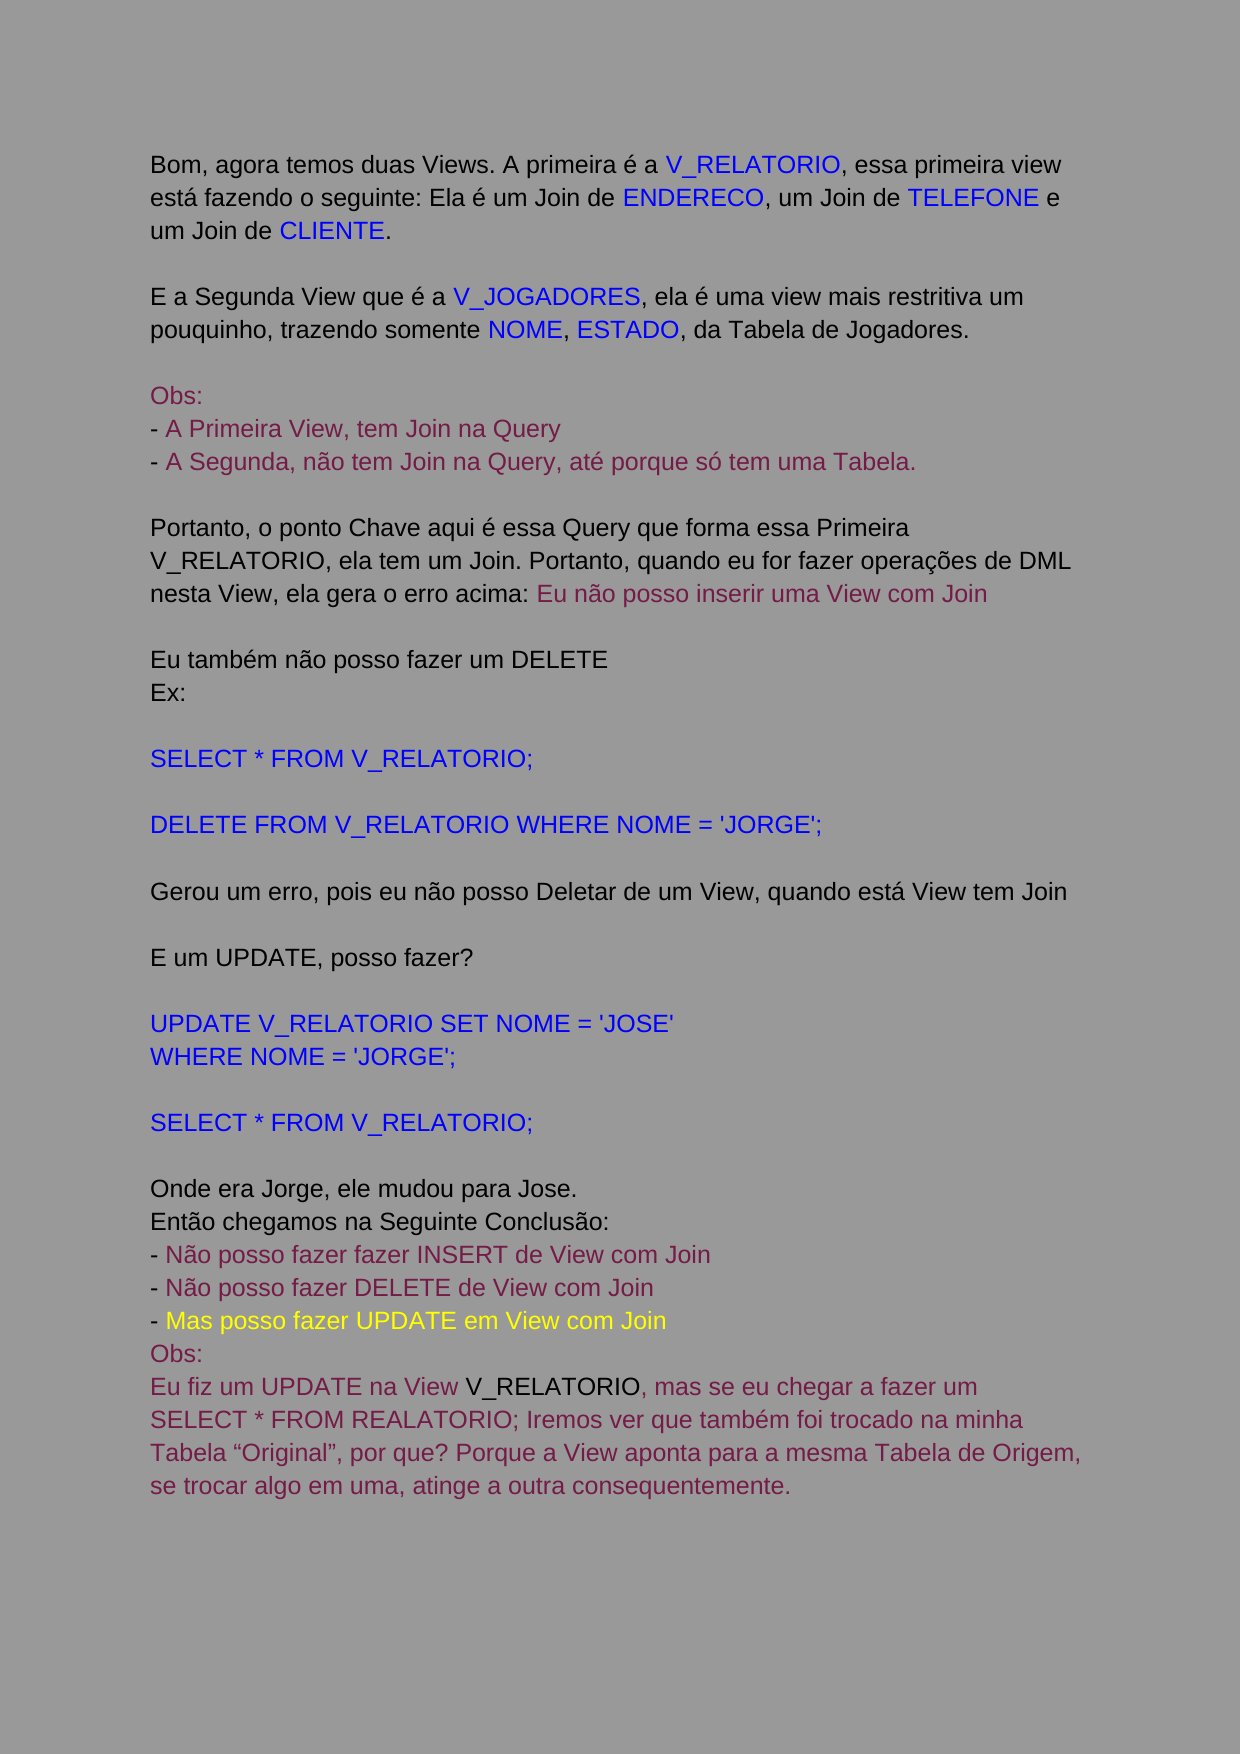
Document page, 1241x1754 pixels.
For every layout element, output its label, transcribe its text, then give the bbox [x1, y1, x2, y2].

text - Mas posso fazer UPDATE em View com Join [150, 1306, 1090, 1334]
text Bom, agora temos duas Views. A primeira é a V_RELATORIO, essa primeira view está fazendo o seguinte: Ela é um Join de ENDERECO, um Join de TELEFONE e um Join de CLIENTE. [150, 150, 1090, 245]
text Eu também não posso fazer um DELETE [150, 645, 1090, 674]
text SELECT * FROM V_RELATORIO; [150, 744, 1090, 773]
text E um UPDATE, posso fazer? [150, 942, 1090, 971]
text WHERE NOME = 'JORGE'; [150, 1042, 1090, 1070]
text Ex: [150, 678, 1090, 707]
text E a Segunda View que é a V_JOGADORES, ela é uma view mais restritiva um pouquinho, trazendo somente NOME, ESTADO, da Tabela de Jogadores. [150, 282, 1090, 344]
text Gerou um erro, pois eu não posso Deletar de um View, quando está View tem Join [150, 876, 1090, 905]
text SELECT * FROM V_RELATORIO; [150, 1108, 1090, 1136]
text Obs: [150, 1339, 1090, 1367]
text DELETE FROM V_RELATORIO WHERE NOME = 'JORGE'; [150, 810, 1090, 839]
text Portanto, o ponto Chave aqui é essa Query que forma essa Primeira V_RELATORIO, ela tem um Join. Portanto, quando eu for fazer operações de DML nesta View, ela gera o erro acima: Eu não posso inserir uma View com Join [150, 513, 1090, 608]
text Então chegamos na Seguinte Conclusão: [150, 1207, 1090, 1235]
text Eu fiz um UPDATE na View V_RELATORIO, mas se eu chegar a fazer um [150, 1372, 1090, 1401]
text - Não posso fazer fazer INSERT de View com Join [150, 1240, 1090, 1268]
text - A Primeira View, tem Join na Query [150, 414, 1090, 443]
text - Não posso fazer DELETE de View com Join [150, 1273, 1090, 1301]
text - A Segunda, não tem Join na Query, até porque só tem uma Tabela. [150, 447, 1090, 476]
text Onde era Jorge, ele mudou para Jose. [150, 1174, 1090, 1202]
text Obs: [150, 381, 1090, 410]
text SELECT * FROM REALATORIO; Iremos ver que também foi trocado na minha Tabela “Original”, por que? Porque a View aponta para a mesma Tabela de Origem, se trocar algo em uma, atinge a outra consequentemente. [150, 1405, 1090, 1499]
text UPDATE V_RELATORIO SET NOME = 'JOSE' [150, 1008, 1090, 1037]
